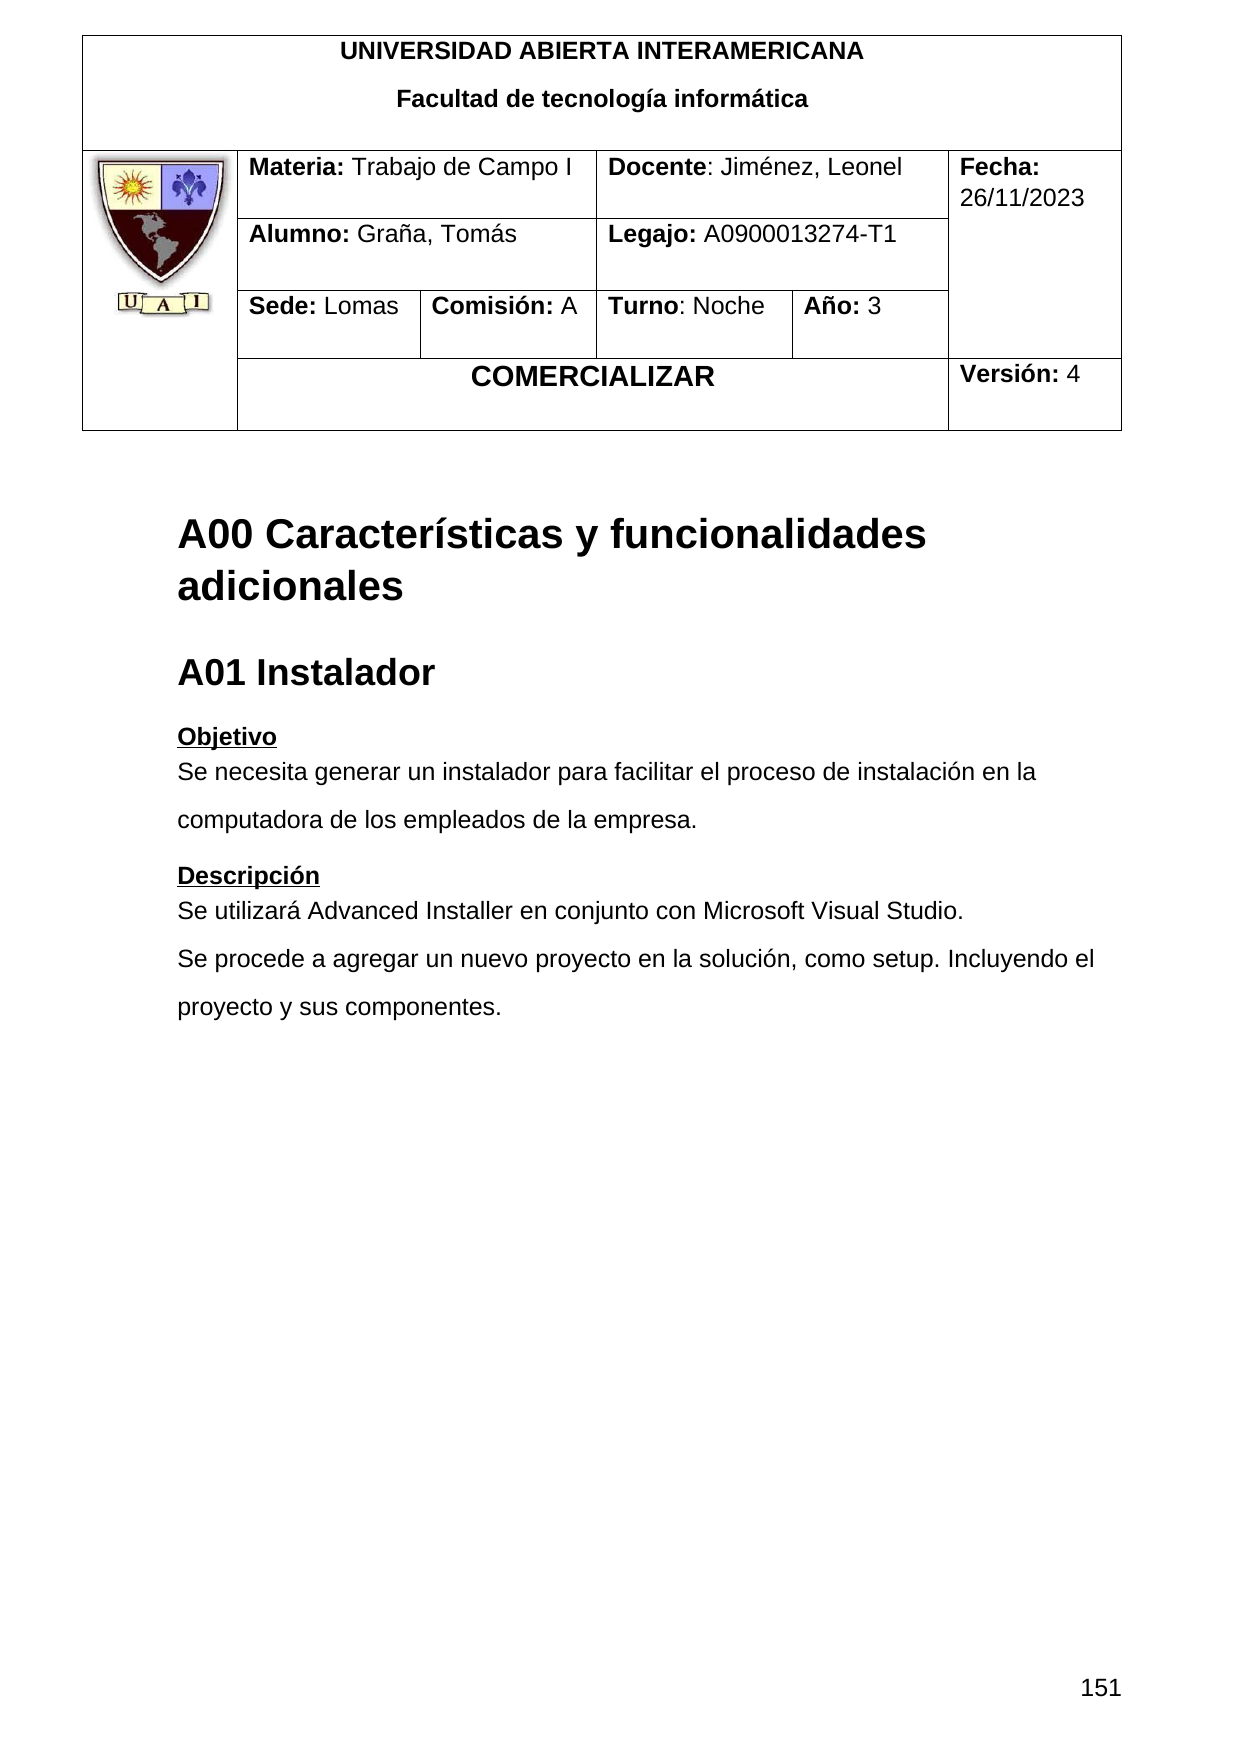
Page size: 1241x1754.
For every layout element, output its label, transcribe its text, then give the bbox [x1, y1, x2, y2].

subtitle A01 Instalador [177, 651, 1122, 694]
text Se procede a agregar un nuevo proyecto en la solución, como setup. Incluyendo el [177, 944, 1122, 973]
text computadora de los empleados de la empresa. [177, 805, 1122, 834]
subtitle Objetivo [177, 722, 1122, 751]
subtitle A00 Características y funcionalidades adicionales [177, 510, 1122, 609]
text proyecto y sus componentes. [177, 992, 1122, 1021]
subtitle Descripción [177, 861, 1122, 890]
text Se utilizará Advanced Installer en conjunto con Microsoft Visual Studio. [177, 896, 1122, 925]
picture [87, 151, 234, 320]
text Se necesita generar un instalador para facilitar el proceso de instalación en la [177, 757, 1122, 786]
